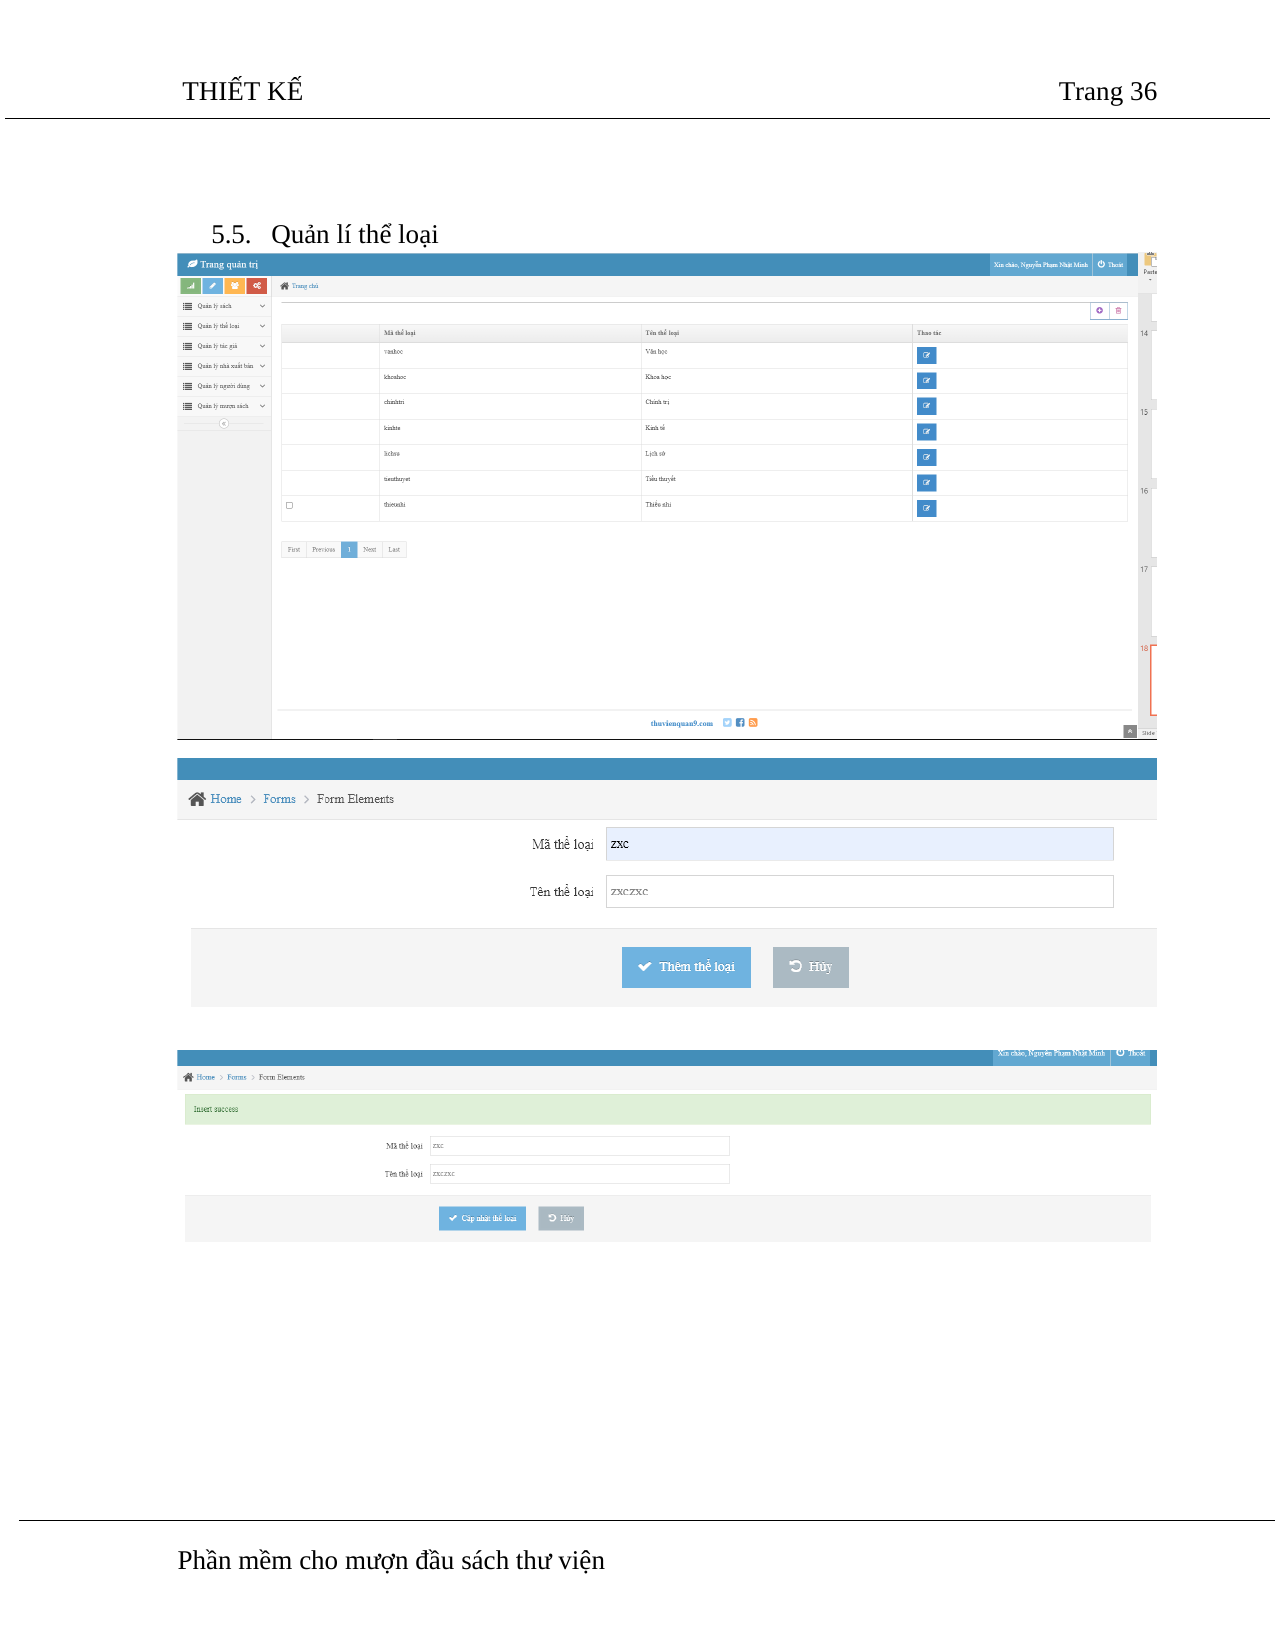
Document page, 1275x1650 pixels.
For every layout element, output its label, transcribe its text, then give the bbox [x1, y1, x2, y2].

picture [177, 1050, 1157, 1290]
picture [177, 758, 1157, 1032]
subtitle Quản lí thể loại [211, 219, 1157, 250]
picture [177, 252, 1157, 740]
